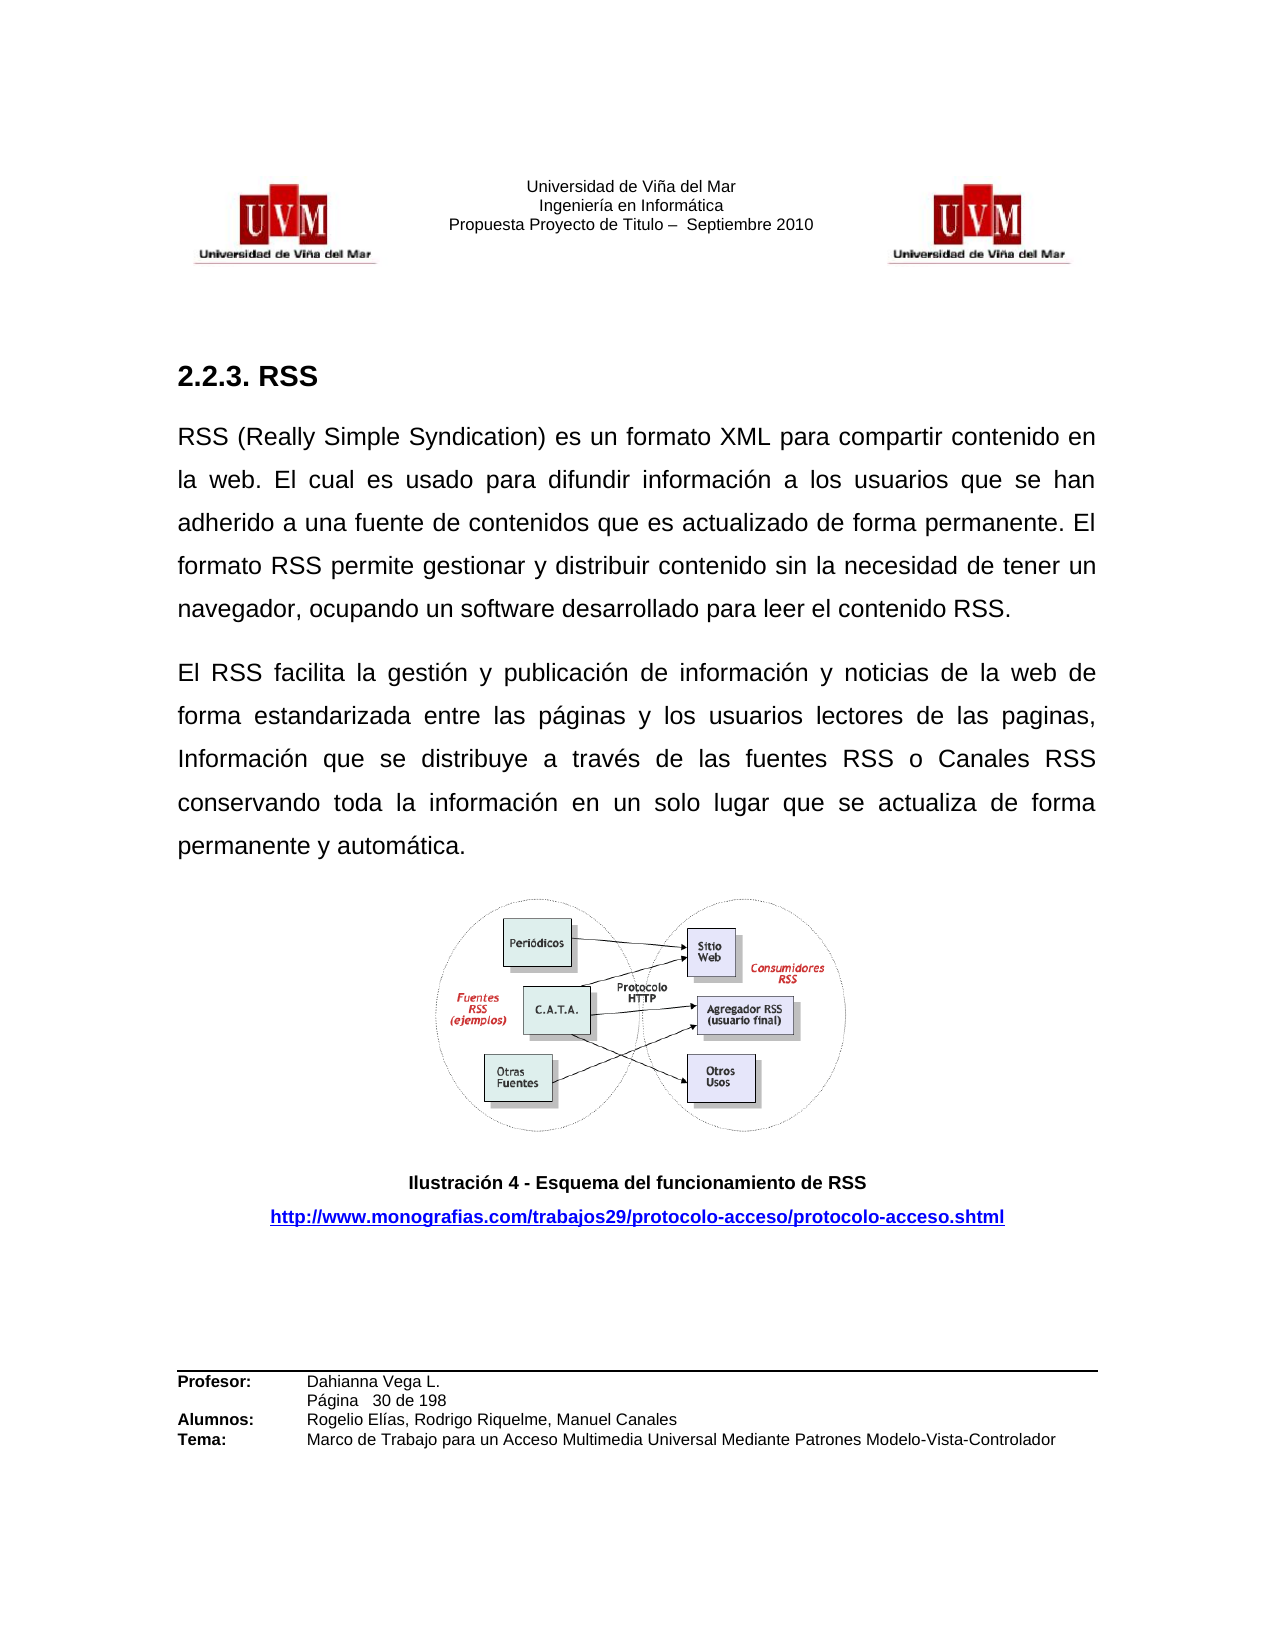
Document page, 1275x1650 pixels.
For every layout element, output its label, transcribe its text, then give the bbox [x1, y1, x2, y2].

text El RSS facilita la gestión y publicación de información y noticias de la web de forma estandarizada entre las páginas y los usuarios lectores de las paginas, Información que se distribuye a través de las fuentes RSS o Canales RSS conservando toda la información en un solo lugar que se actualiza de forma permanente y automática. [177, 658, 1098, 859]
picture [177, 176, 390, 267]
text Ilustración 4 - Esquema del funcionamiento de RSS [177, 1172, 1098, 1193]
picture [871, 176, 1084, 267]
subtitle 2.2.3. RSS [177, 359, 1098, 392]
text RSS (Really Simple Syndication) es un formato XML para compartir contenido en la web. El cual es usado para difundir información a los usuarios que se han adherido a una fuente de contenidos que es actualizado de forma permanente. El formato RSS permite gestionar y distribuir contenido sin la necesidad de tener un navegador, ocupando un software desarrollado para leer el contenido RSS. [177, 422, 1098, 623]
text http://www.monografias.com/trabajos29/protocolo-acceso/protocolo-acceso.shtml [177, 1206, 1098, 1228]
picture [419, 894, 856, 1137]
